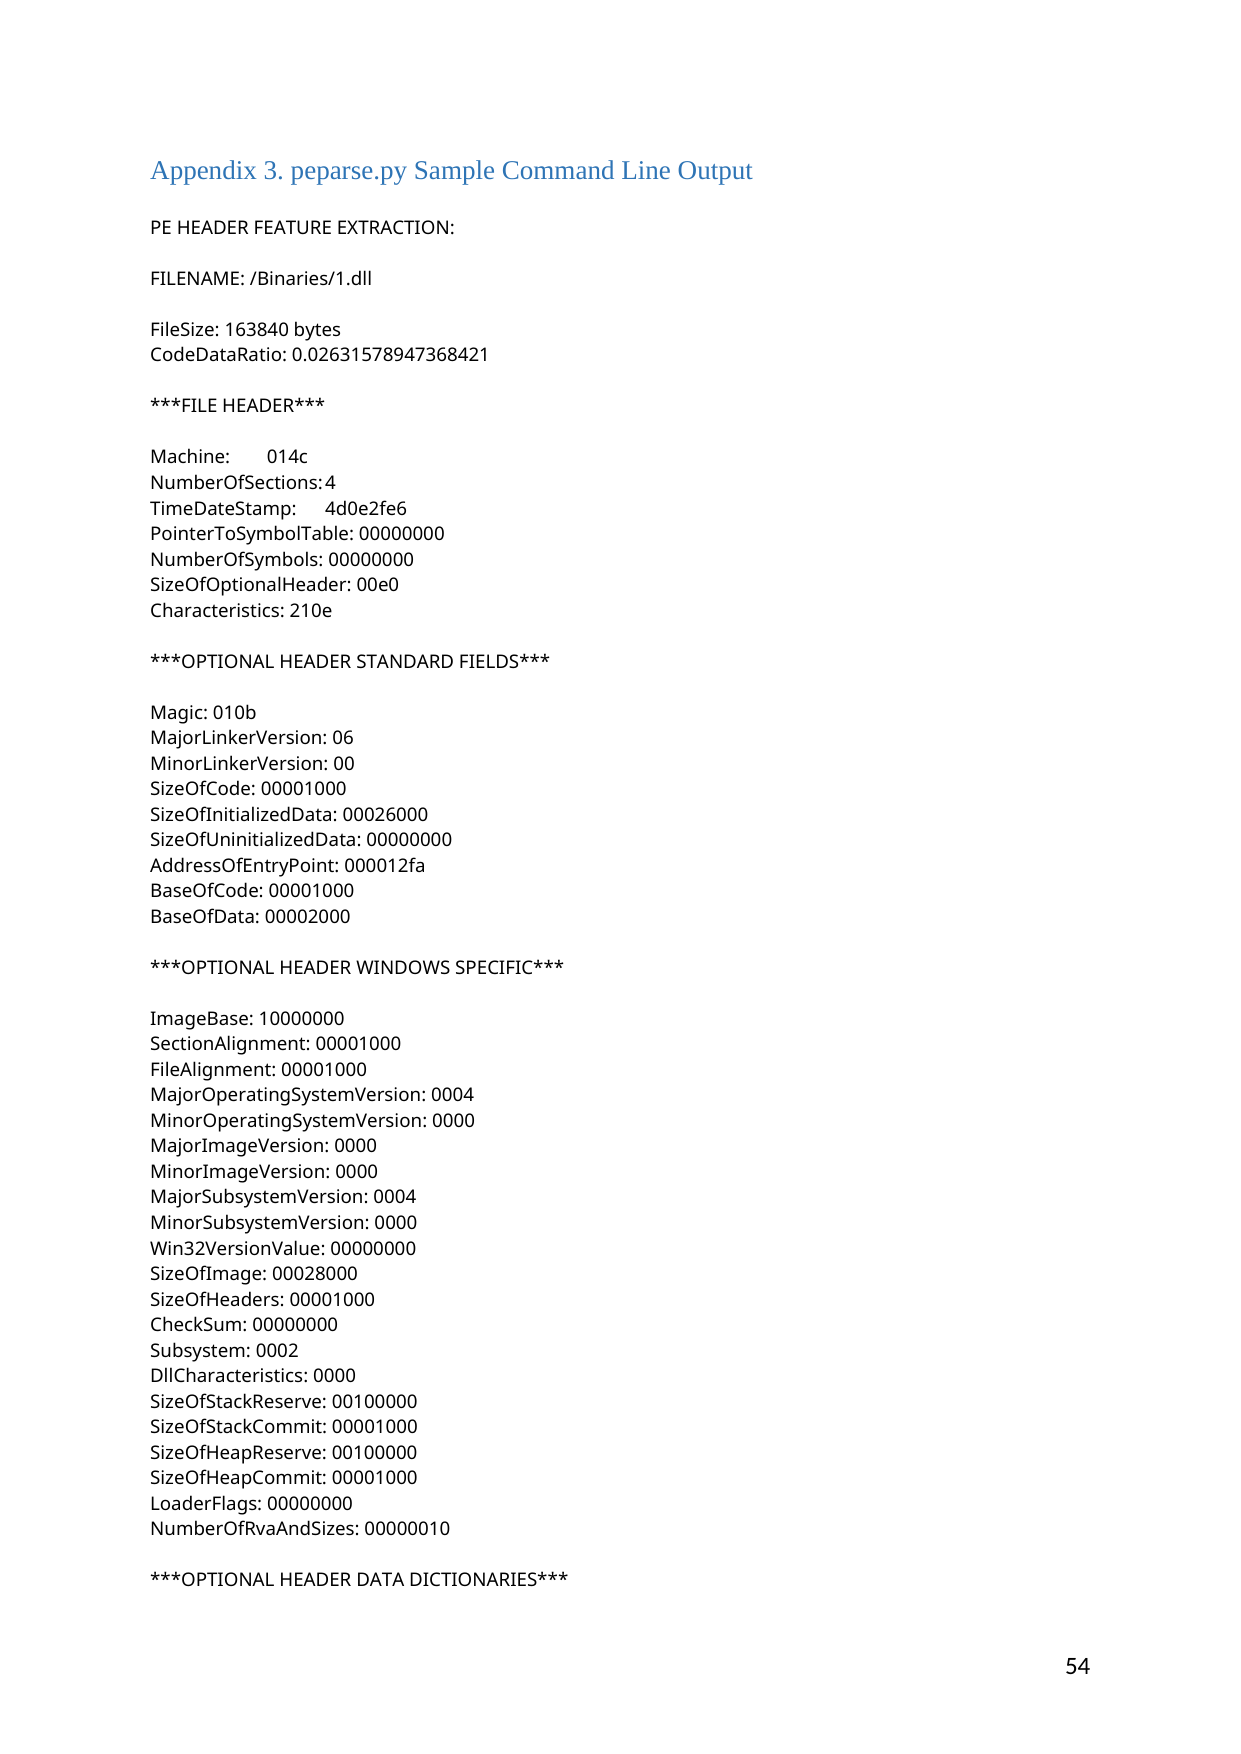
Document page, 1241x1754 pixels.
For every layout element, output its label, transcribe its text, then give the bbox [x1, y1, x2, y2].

text NumberOfSymbols: 00000000 [150, 546, 1090, 571]
text PointerToSymbolTable: 00000000 [150, 520, 1090, 546]
text Machine: 014c [150, 444, 1090, 469]
text FileAlignment: 00001000 [150, 1056, 1090, 1082]
text SizeOfOptionalHeader: 00e0 [150, 571, 1090, 597]
text SizeOfStackReserve: 00100000 [150, 1388, 1090, 1413]
text ***FILE HEADER*** [150, 393, 1090, 418]
text NumberOfRvaAndSizes: 00000010 [150, 1516, 1090, 1541]
text Subsystem: 0002 [150, 1337, 1090, 1362]
text SectionAlignment: 00001000 [150, 1031, 1090, 1056]
text SizeOfImage: 00028000 [150, 1260, 1090, 1286]
text FileSize: 163840 bytes [150, 316, 1090, 342]
text SizeOfInitializedData: 00026000 [150, 801, 1090, 827]
text SizeOfHeapCommit: 00001000 [150, 1464, 1090, 1490]
text MajorOperatingSystemVersion: 0004 [150, 1082, 1090, 1107]
text MinorOperatingSystemVersion: 0000 [150, 1107, 1090, 1133]
text MajorSubsystemVersion: 0004 [150, 1184, 1090, 1209]
text SizeOfCode: 00001000 [150, 776, 1090, 801]
text MajorLinkerVersion: 06 [150, 724, 1090, 750]
text Win32VersionValue: 00000000 [150, 1235, 1090, 1260]
text MajorImageVersion: 0000 [150, 1133, 1090, 1158]
text SizeOfStackCommit: 00001000 [150, 1413, 1090, 1439]
text MinorImageVersion: 0000 [150, 1158, 1090, 1184]
text CodeDataRatio: 0.02631578947368421 [150, 342, 1090, 367]
text Magic: 010b [150, 699, 1090, 724]
text MinorLinkerVersion: 00 [150, 750, 1090, 776]
subtitle Appendix 3. peparse.py Sample Command Line Output [150, 154, 1090, 185]
text LoaderFlags: 00000000 [150, 1490, 1090, 1516]
text SizeOfUninitializedData: 00000000 [150, 827, 1090, 852]
text ***OPTIONAL HEADER STANDARD FIELDS*** [150, 648, 1090, 673]
text CheckSum: 00000000 [150, 1311, 1090, 1337]
text BaseOfCode: 00001000 [150, 878, 1090, 903]
text TimeDateStamp: 4d0e2fe6 [150, 495, 1090, 520]
text ***OPTIONAL HEADER DATA DICTIONARIES*** [150, 1567, 1090, 1592]
text FILENAME: /Binaries/1.dll [150, 265, 1090, 291]
text PE HEADER FEATURE EXTRACTION: [150, 214, 1090, 239]
text NumberOfSections: 4 [150, 469, 1090, 495]
text MinorSubsystemVersion: 0000 [150, 1209, 1090, 1235]
text AddressOfEntryPoint: 000012fa [150, 852, 1090, 878]
text DllCharacteristics: 0000 [150, 1362, 1090, 1388]
text ImageBase: 10000000 [150, 1005, 1090, 1031]
text Characteristics: 210e [150, 597, 1090, 622]
text BaseOfData: 00002000 [150, 903, 1090, 929]
text SizeOfHeaders: 00001000 [150, 1286, 1090, 1311]
text SizeOfHeapReserve: 00100000 [150, 1439, 1090, 1464]
text ***OPTIONAL HEADER WINDOWS SPECIFIC*** [150, 954, 1090, 980]
